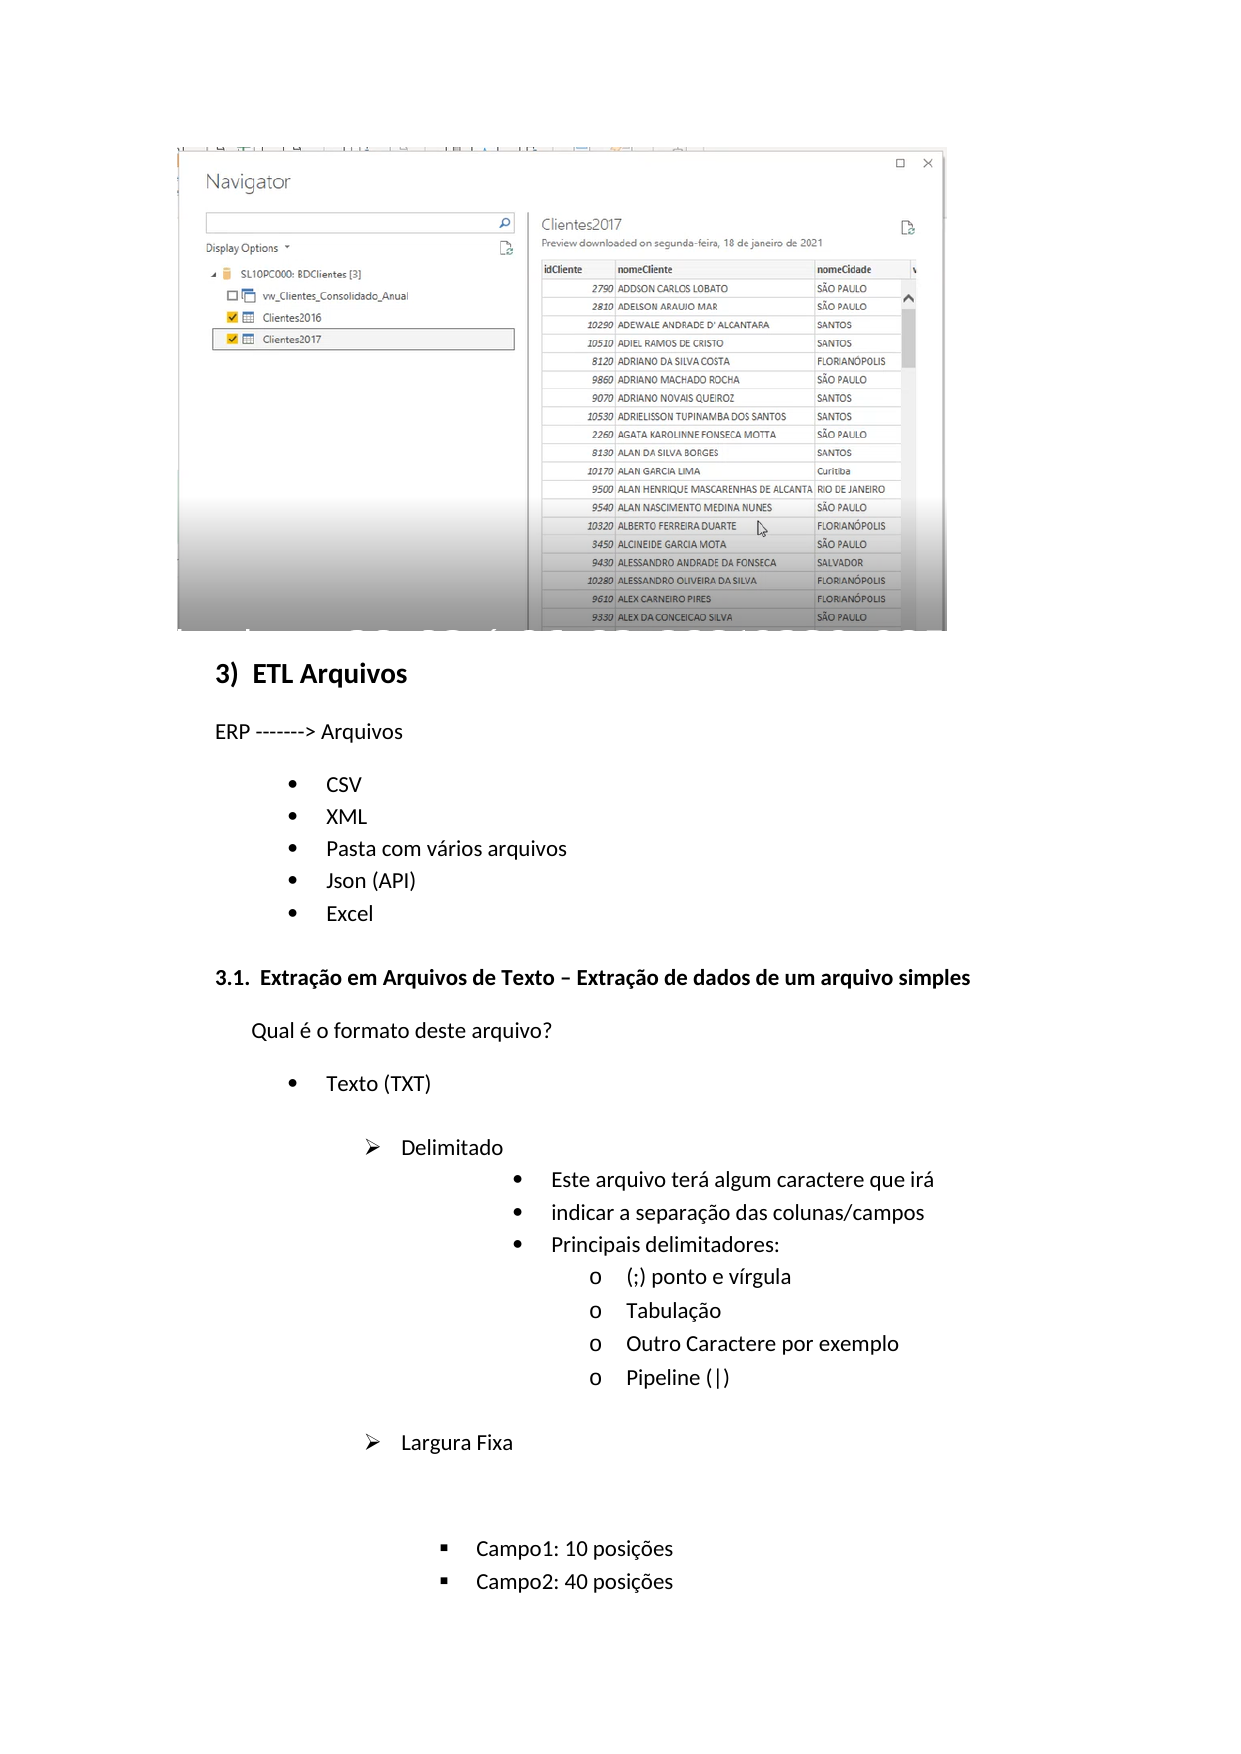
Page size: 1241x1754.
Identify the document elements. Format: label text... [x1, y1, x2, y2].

list Extração em Arquivos de Texto – Extração de dados de um arquivo simples [215, 963, 1063, 991]
list Campo2: 40 posições [438, 1567, 1063, 1595]
text ERP -------> Arquivos [215, 717, 1063, 745]
list ETL Arquivos [215, 655, 1063, 691]
list Principais delimitadores: [513, 1230, 1063, 1258]
list Json (API) [288, 866, 1063, 894]
list Largura Fixa [363, 1428, 1063, 1457]
list indicar a separação das colunas/campos [513, 1198, 1063, 1226]
list Delimitado [363, 1133, 1063, 1161]
picture [177, 147, 947, 631]
list Este arquivo terá algum caractere que irá [513, 1166, 1063, 1194]
list Texto (TXT) [288, 1069, 1063, 1097]
list XML [288, 802, 1063, 830]
text Qual é o formato deste arquivo? [251, 1016, 1063, 1044]
list (;) ponto e vírgula [588, 1262, 1063, 1291]
list Tabulação [588, 1296, 1063, 1325]
list Excel [288, 899, 1063, 927]
list Pipeline (|) [588, 1363, 1063, 1392]
list Campo1: 10 posições [438, 1534, 1063, 1563]
list Pasta com vários arquivos [288, 834, 1063, 862]
list CSV [288, 770, 1063, 798]
list Outro Caractere por exemplo [588, 1329, 1063, 1358]
